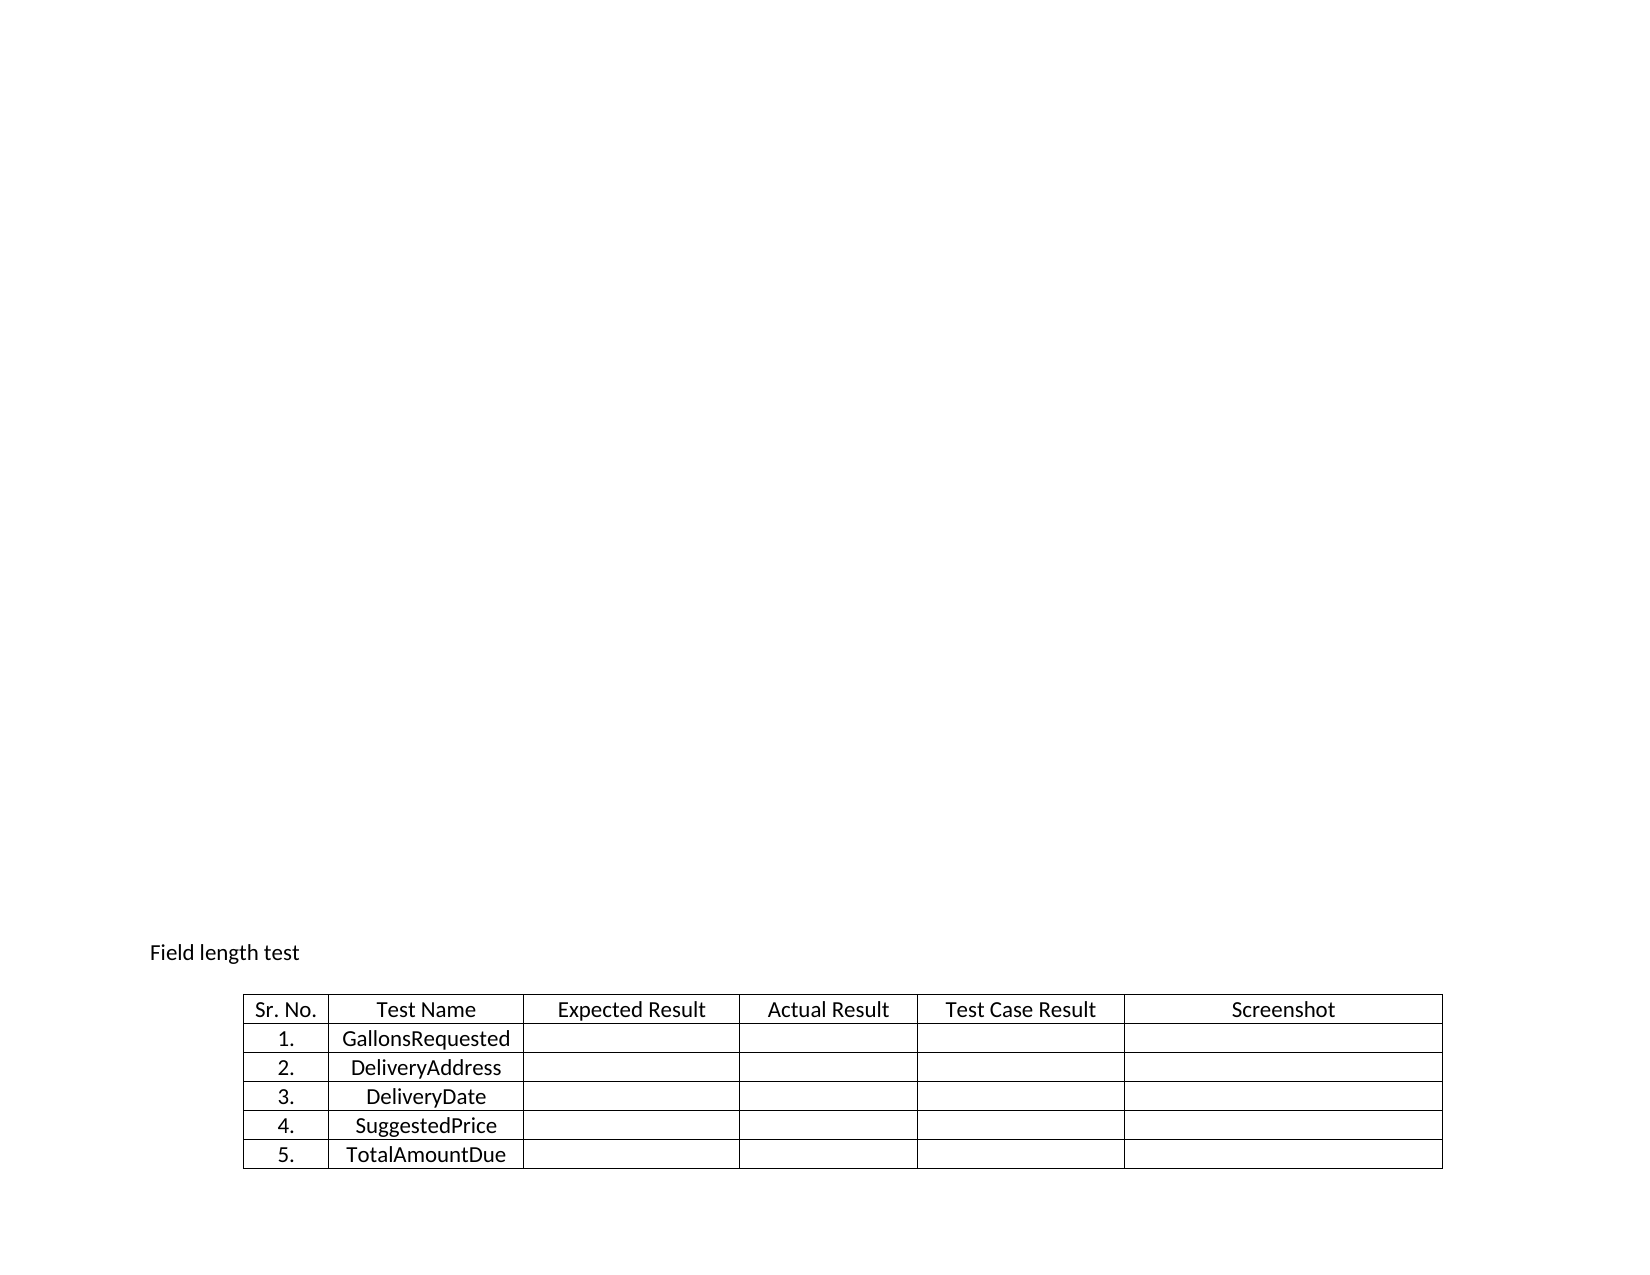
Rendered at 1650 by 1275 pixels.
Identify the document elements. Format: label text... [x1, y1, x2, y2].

table_cell [918, 1111, 1124, 1139]
table_cell SuggestedPrice [329, 1111, 523, 1139]
table_cell 1. [244, 1024, 328, 1052]
table_cell [740, 1053, 917, 1081]
table_cell [918, 1024, 1124, 1052]
table_cell 5. [244, 1140, 328, 1168]
table_cell [1125, 1053, 1442, 1081]
table_cell DeliveryAddress [329, 1053, 523, 1081]
table_header Test Case Result [918, 995, 1124, 1023]
table_cell [740, 1140, 917, 1168]
table_cell [524, 1140, 739, 1168]
table_cell [524, 1053, 739, 1081]
text Field length test [150, 938, 1500, 966]
table_cell [1125, 1111, 1442, 1139]
table_cell 2. [244, 1053, 328, 1081]
table_cell [1125, 1140, 1442, 1168]
table_cell [740, 1024, 917, 1052]
table_cell [918, 1082, 1124, 1110]
table_cell [524, 1024, 739, 1052]
table_cell [918, 1140, 1124, 1168]
table_cell [740, 1082, 917, 1110]
table_header Expected Result [524, 995, 739, 1023]
table_cell 3. [244, 1082, 328, 1110]
table_cell [1125, 1082, 1442, 1110]
table_cell [524, 1082, 739, 1110]
table_header Test Name [329, 995, 523, 1023]
table_cell [524, 1111, 739, 1139]
table_cell TotalAmountDue [329, 1140, 523, 1168]
table_header Screenshot [1125, 995, 1442, 1023]
table_cell [1125, 1024, 1442, 1052]
table_cell DeliveryDate [329, 1082, 523, 1110]
table_cell [740, 1111, 917, 1139]
table_header Actual Result [740, 995, 917, 1023]
table_header Sr. No. [244, 995, 328, 1023]
table_cell 4. [244, 1111, 328, 1139]
table_cell [918, 1053, 1124, 1081]
table_cell GallonsRequested [329, 1024, 523, 1052]
